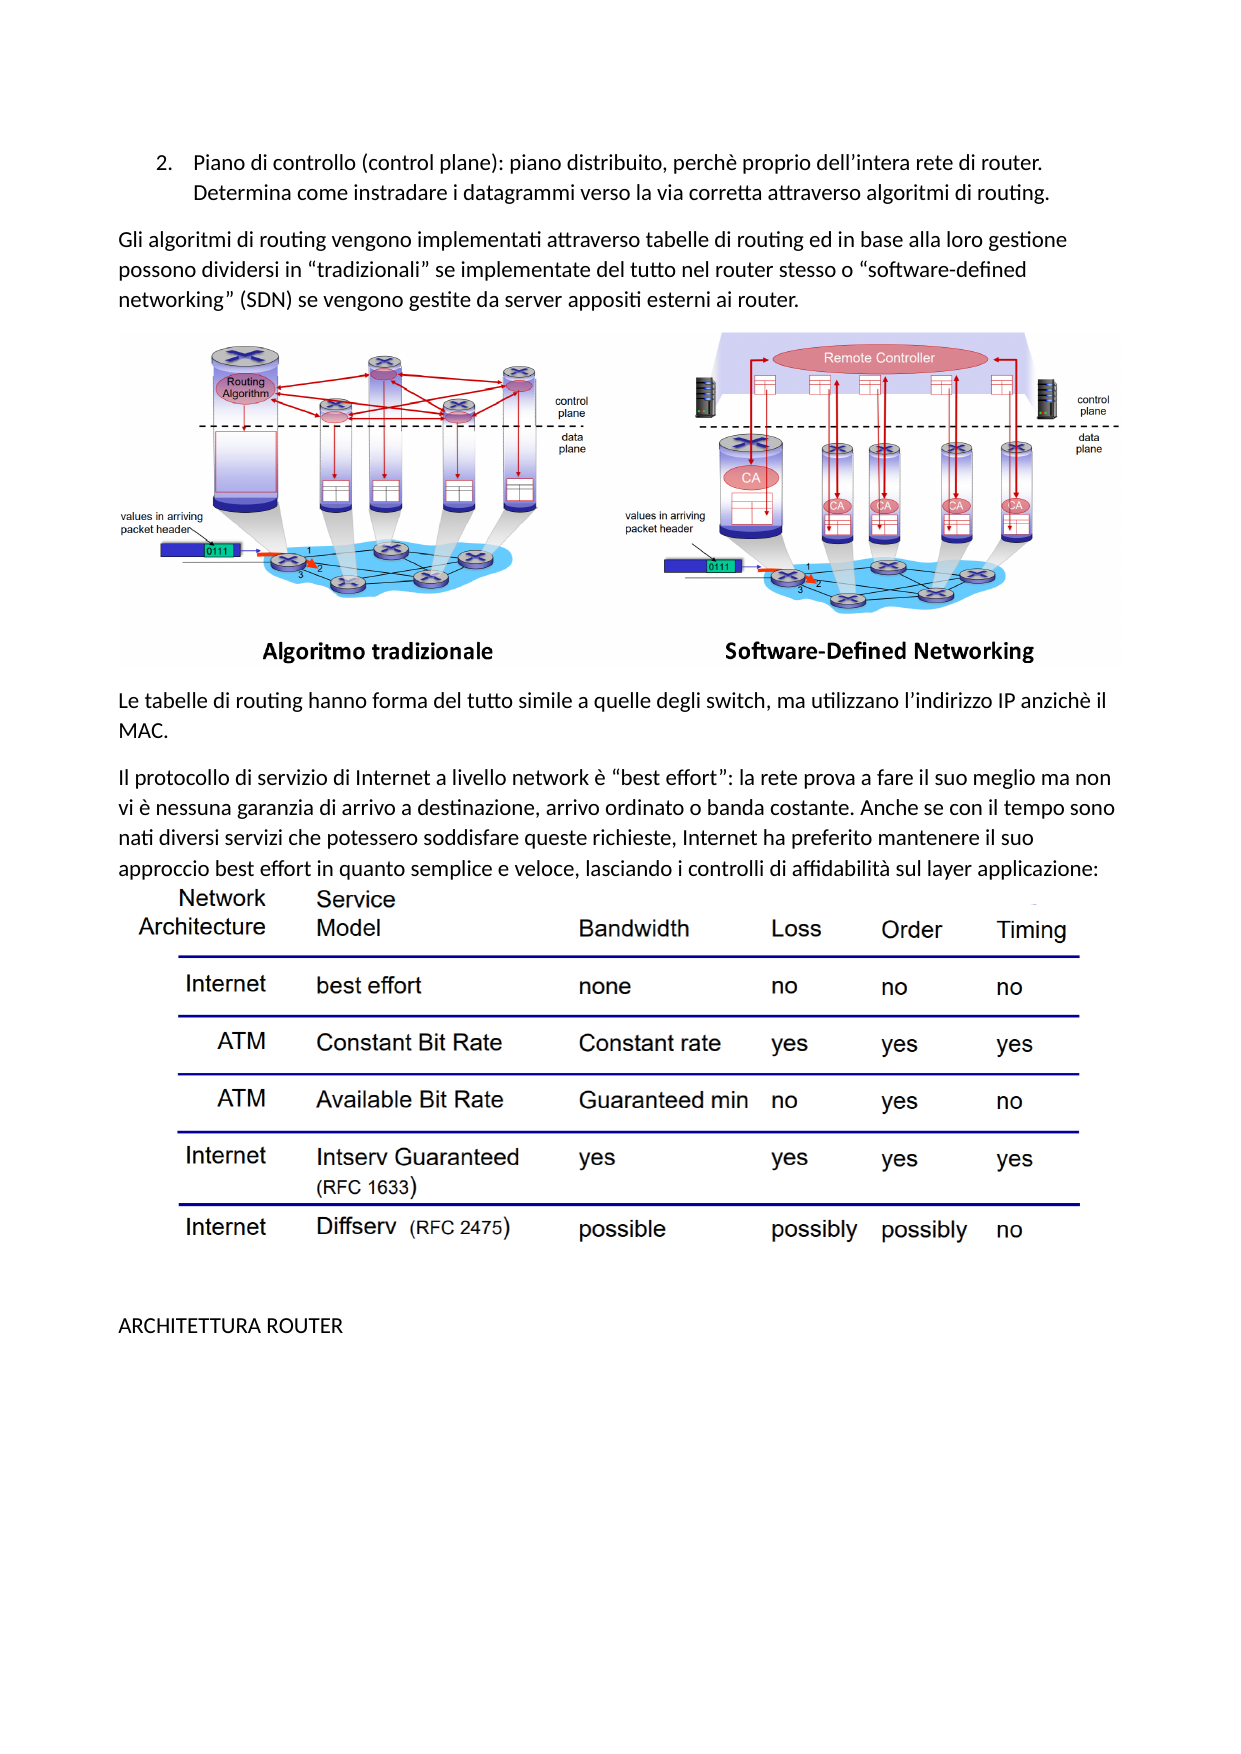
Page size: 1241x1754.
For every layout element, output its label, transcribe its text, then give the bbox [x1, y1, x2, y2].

text Il protocollo di servizio di Internet a livello network è “best effort”: la rete prova a fare il suo meglio ma non vi è nessuna garanzia di arrivo a destinazione, arrivo ordinato o banda costante. Anche se con il tempo sono nati diversi servizi che potessero soddisfare queste richieste, Internet ha preferito mantenere il suo approccio best effort in quanto semplice e veloce, lasciando i controlli di affidabilità sul layer applicazione: [118, 763, 1122, 883]
text ARCHITETTURA ROUTER [118, 1311, 1122, 1339]
text Le tabelle di routing hanno forma del tutto simile a quelle degli switch, ma utilizzano l’indirizzo IP anzichè il MAC. [118, 686, 1122, 744]
text Gli algoritmi di routing vengono implementati attraverso tabelle di routing ed in base alla loro gestione possono dividersi in “tradizionali” se implementate del tutto nel router stesso o “software-defined networking” (SDN) se vengono gestite da server appositi esterni ai router. [118, 225, 1122, 313]
picture [118, 332, 1123, 668]
picture [118, 883, 1123, 1246]
list Piano di controllo (control plane): piano distribuito, perchè proprio dell’intera rete di router. Determina come instradare i datagrammi verso la via corretta attraverso algoritmi di routing. [156, 148, 1122, 206]
